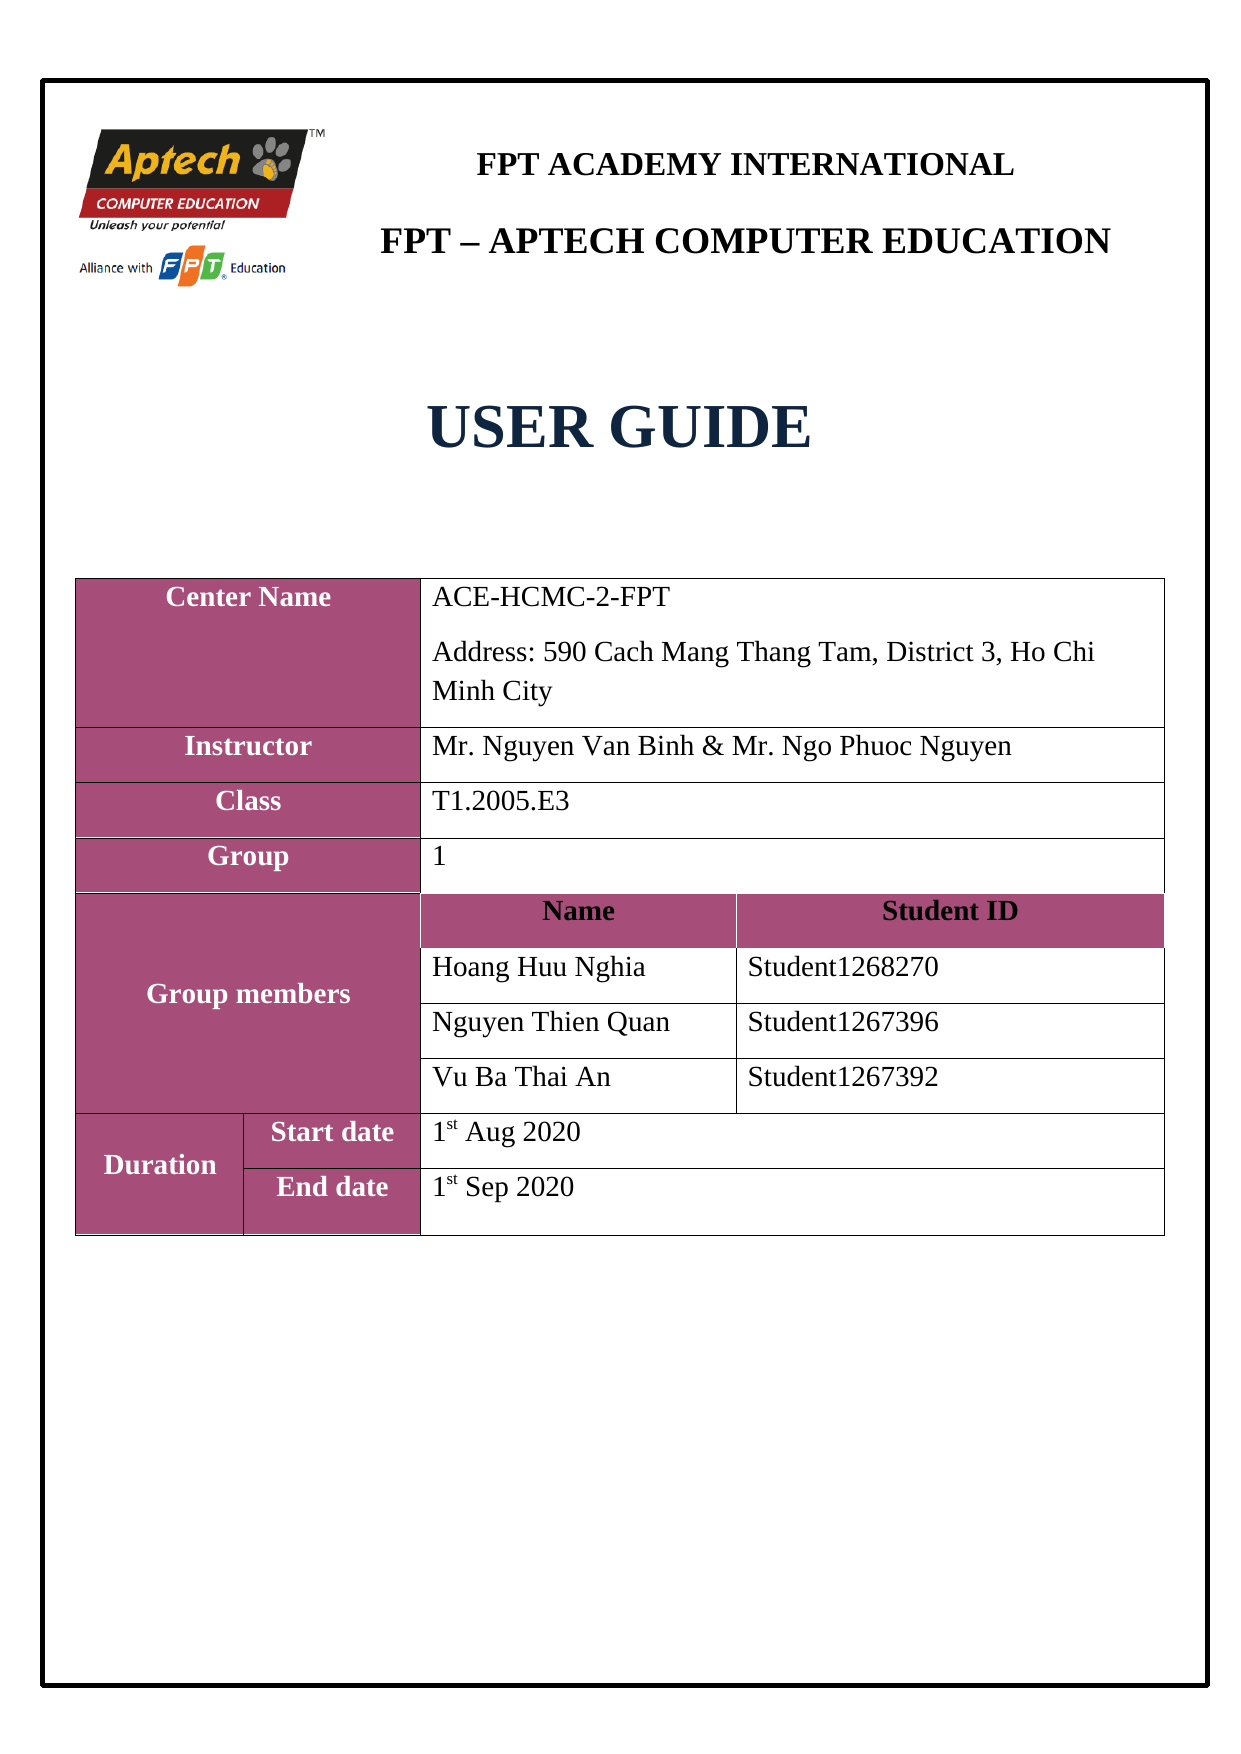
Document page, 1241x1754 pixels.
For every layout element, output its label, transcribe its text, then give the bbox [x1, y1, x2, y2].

table_cell Hoang Huu Nghia [421, 949, 736, 1003]
text USER GUIDE [75, 389, 1165, 461]
table_cell 1st Sep 2020 [421, 1169, 1164, 1234]
table_header Center Name [76, 579, 420, 727]
table_cell Instructor [76, 728, 420, 782]
picture [75, 122, 328, 291]
table_cell End date [244, 1169, 420, 1234]
table_cell Group [76, 839, 420, 892]
table_cell 1 [421, 839, 1164, 892]
table_cell 1st Aug 2020 [421, 1114, 1164, 1168]
table_cell Student ID [737, 894, 1164, 948]
table_cell Student1267392 [737, 1059, 1164, 1113]
table_cell Name [421, 894, 736, 948]
table_cell Start date [244, 1114, 420, 1168]
table_cell T1.2005.E3 [421, 783, 1164, 837]
table_cell Nguyen Thien Quan [421, 1004, 736, 1058]
table_cell Mr. Nguyen Van Binh & Mr. Ngo Phuoc Nguyen [421, 728, 1164, 782]
table_cell Duration [76, 1114, 243, 1234]
table_cell Student1267396 [737, 1004, 1164, 1058]
table_cell Class [76, 783, 420, 837]
table_cell Vu Ba Thai An [421, 1059, 736, 1113]
table_cell Group members [76, 894, 420, 1113]
table_cell Student1268270 [737, 949, 1164, 1003]
table_header ACE-HCMC-2-FPT Address: 590 Cach Mang Thang Tam, District 3, Ho Chi Minh City [421, 579, 1164, 727]
